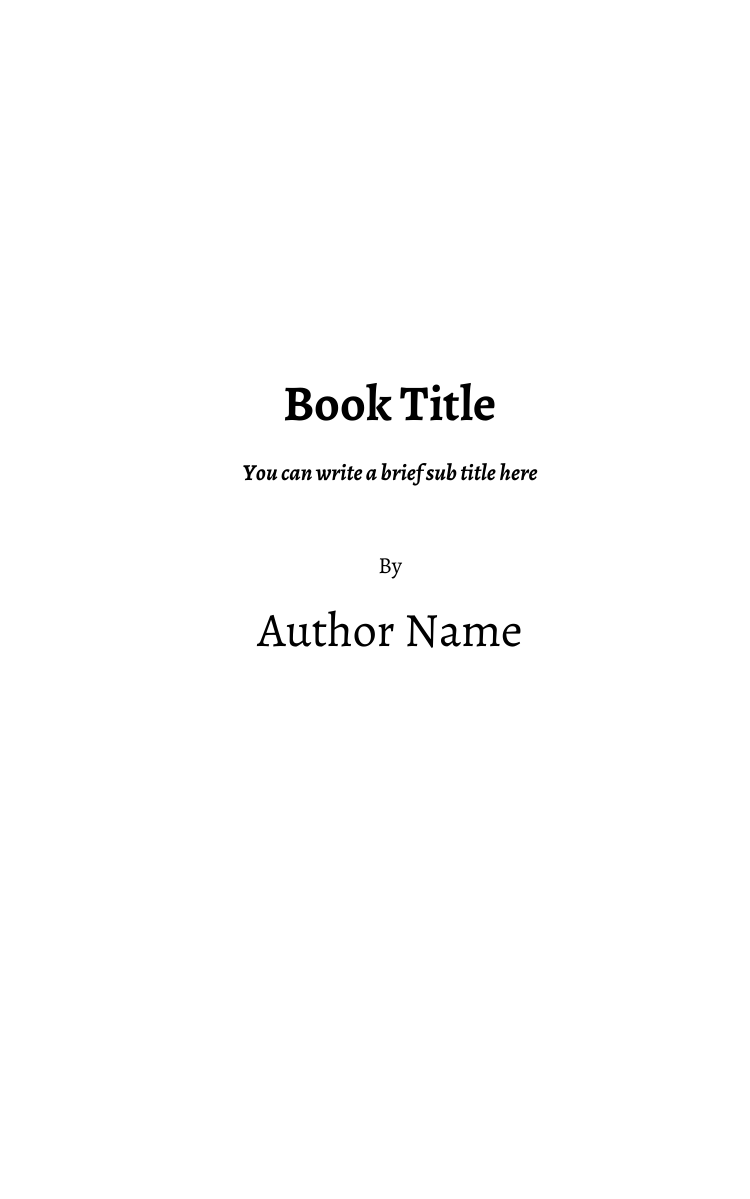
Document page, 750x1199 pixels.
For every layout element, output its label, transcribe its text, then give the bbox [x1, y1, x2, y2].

text Author Name [120, 597, 660, 662]
text You can write a brief sub title here [120, 457, 660, 488]
text By [120, 551, 660, 582]
title Book Title [120, 370, 660, 438]
